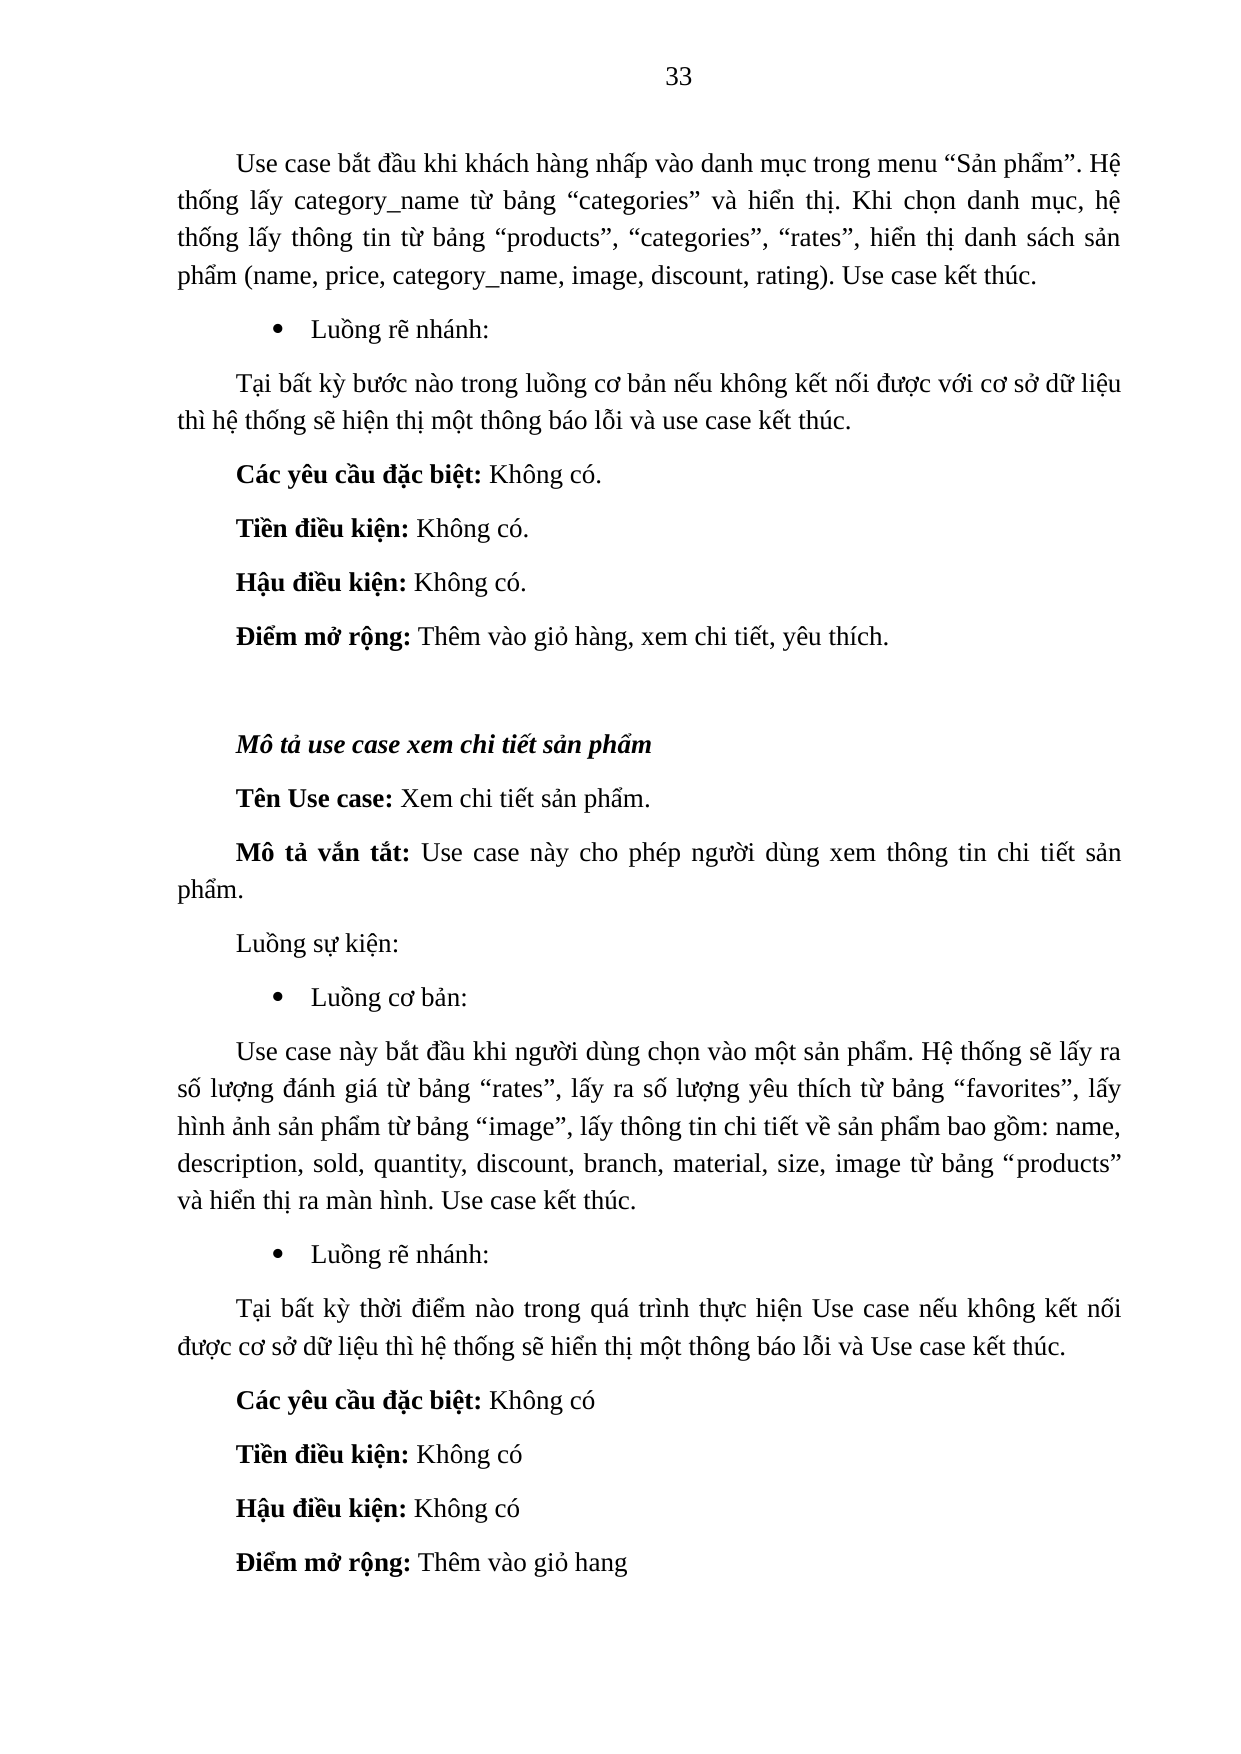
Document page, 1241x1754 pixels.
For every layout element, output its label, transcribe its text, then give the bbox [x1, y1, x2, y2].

text Điểm mở rộng: Thêm vào giỏ hang [177, 1546, 1122, 1577]
text Tại bất kỳ bước nào trong luồng cơ bản nếu không kết nối được với cơ sở dữ liệu thì hệ thống sẽ hiện thị một thông báo lỗi và use case kết thúc. [177, 367, 1122, 435]
text Tại bất kỳ thời điểm nào trong quá trình thực hiện Use case nếu không kết nối được cơ sở dữ liệu thì hệ thống sẽ hiển thị một thông báo lỗi và Use case kết thúc. [177, 1293, 1122, 1361]
list Luồng rẽ nhánh: [273, 313, 1122, 344]
list Luồng cơ bản: [273, 981, 1122, 1012]
text Use case bắt đầu khi khách hàng nhấp vào danh mục trong menu “Sản phẩm”. Hệ thống lấy category_name từ bảng “categories” và hiển thị. Khi chọn danh mục, hệ thống lấy thông tin từ bảng “products”, “categories”, “rates”, hiển thị danh sách sản phẩm (name, price, category_name, image, discount, rating). Use case kết thúc. [177, 147, 1122, 290]
text Mô tả use case xem chi tiết sản phẩm [177, 728, 1122, 759]
text Tiền điều kiện: Không có [177, 1438, 1122, 1469]
text Hậu điều kiện: Không có [177, 1492, 1122, 1523]
text Hậu điều kiện: Không có. [177, 566, 1122, 597]
text Các yêu cầu đặc biệt: Không có [177, 1384, 1122, 1415]
list Luồng rẽ nhánh: [273, 1238, 1122, 1270]
text Tên Use case: Xem chi tiết sản phẩm. [177, 782, 1122, 813]
text Các yêu cầu đặc biệt: Không có. [177, 458, 1122, 489]
text Use case này bắt đầu khi người dùng chọn vào một sản phẩm. Hệ thống sẽ lấy ra số lượng đánh giá từ bảng “rates”, lấy ra số lượng yêu thích từ bảng “favorites”, lấy hình ảnh sản phẩm từ bảng “image”, lấy thông tin chi tiết về sản phẩm bao gồm: name, description, sold, quantity, discount, branch, material, size, image từ bảng “products” và hiển thị ra màn hình. Use case kết thúc. [177, 1035, 1122, 1216]
text Luồng sự kiện: [177, 927, 1122, 958]
text Tiền điều kiện: Không có. [177, 512, 1122, 543]
text Mô tả vắn tắt: Use case này cho phép người dùng xem thông tin chi tiết sản phẩm. [177, 836, 1122, 904]
text Điểm mở rộng: Thêm vào giỏ hàng, xem chi tiết, yêu thích. [177, 620, 1122, 651]
